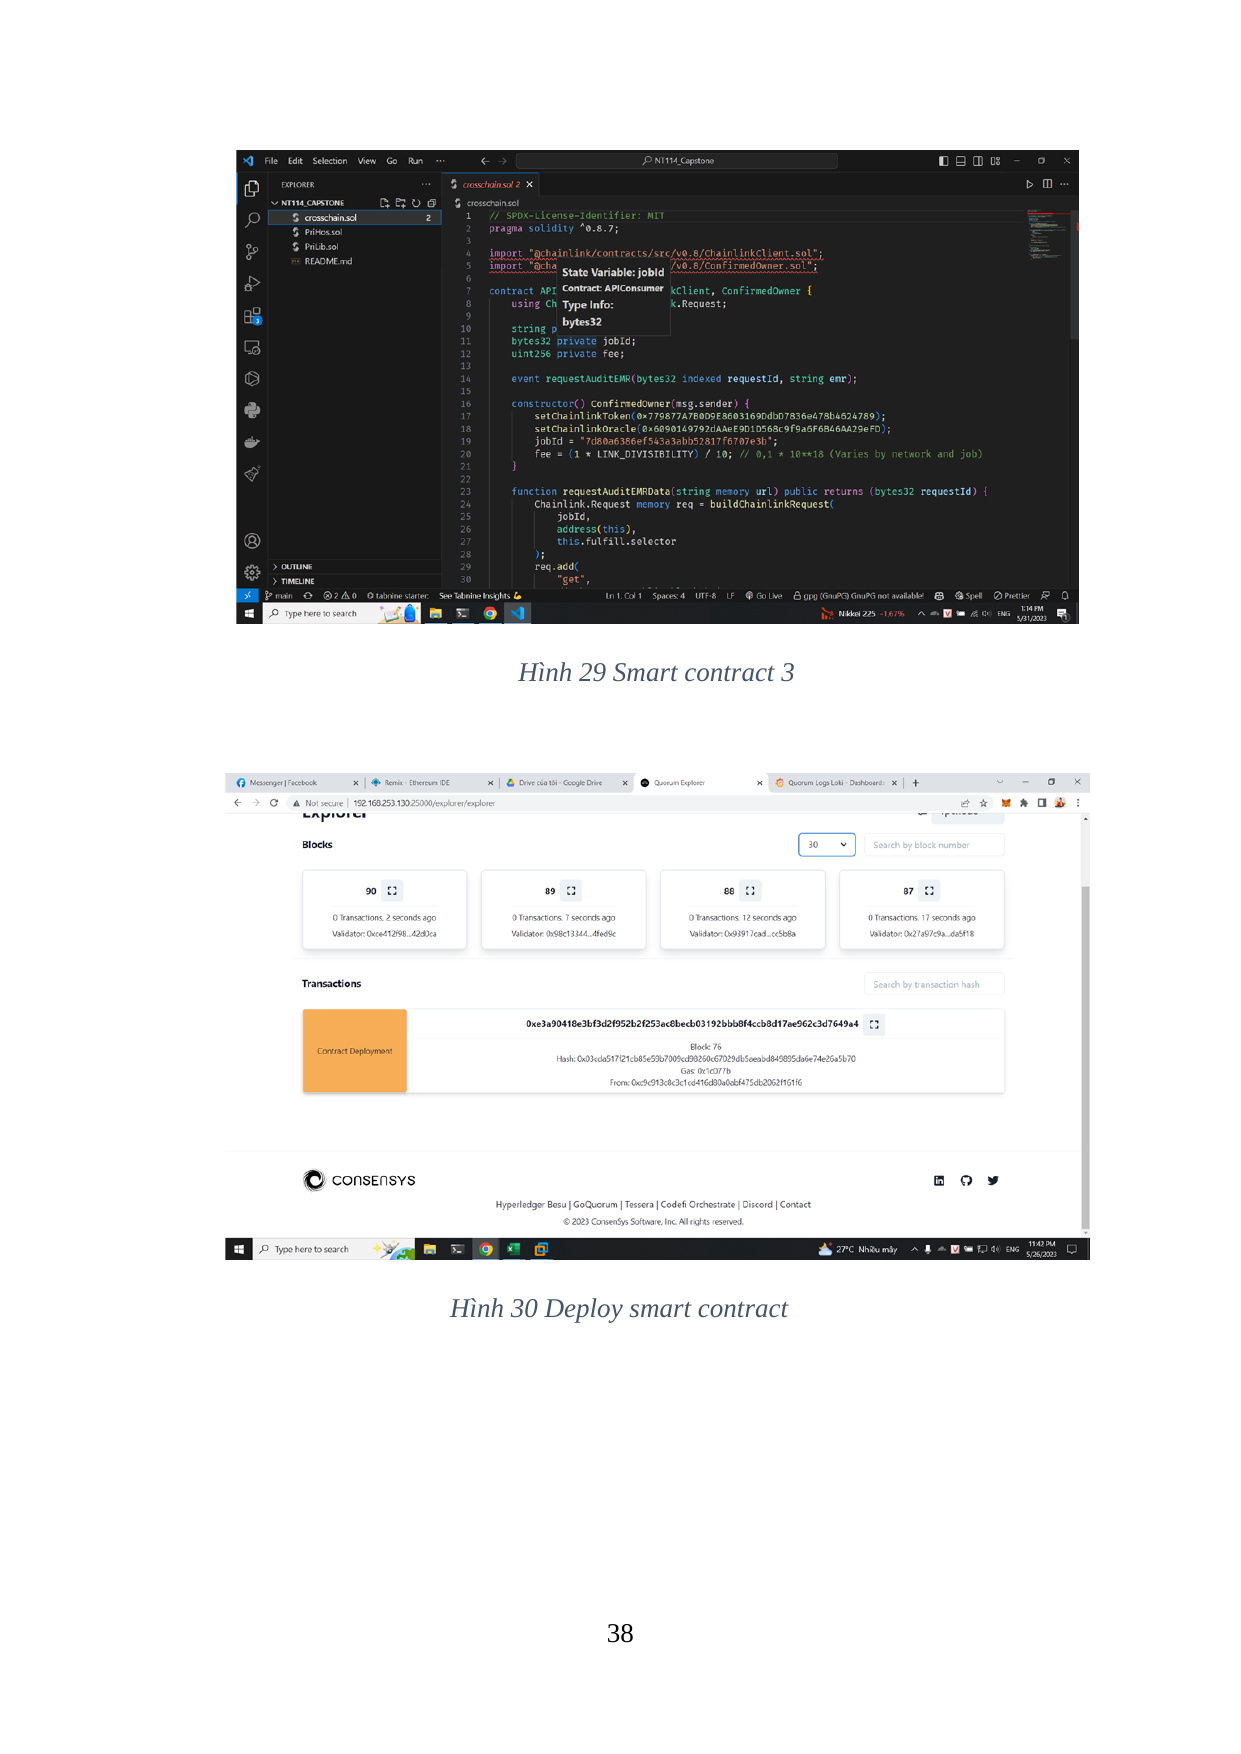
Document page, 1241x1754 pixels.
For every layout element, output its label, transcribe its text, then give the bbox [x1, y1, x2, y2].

picture [236, 150, 1079, 624]
picture [225, 773, 1090, 1260]
